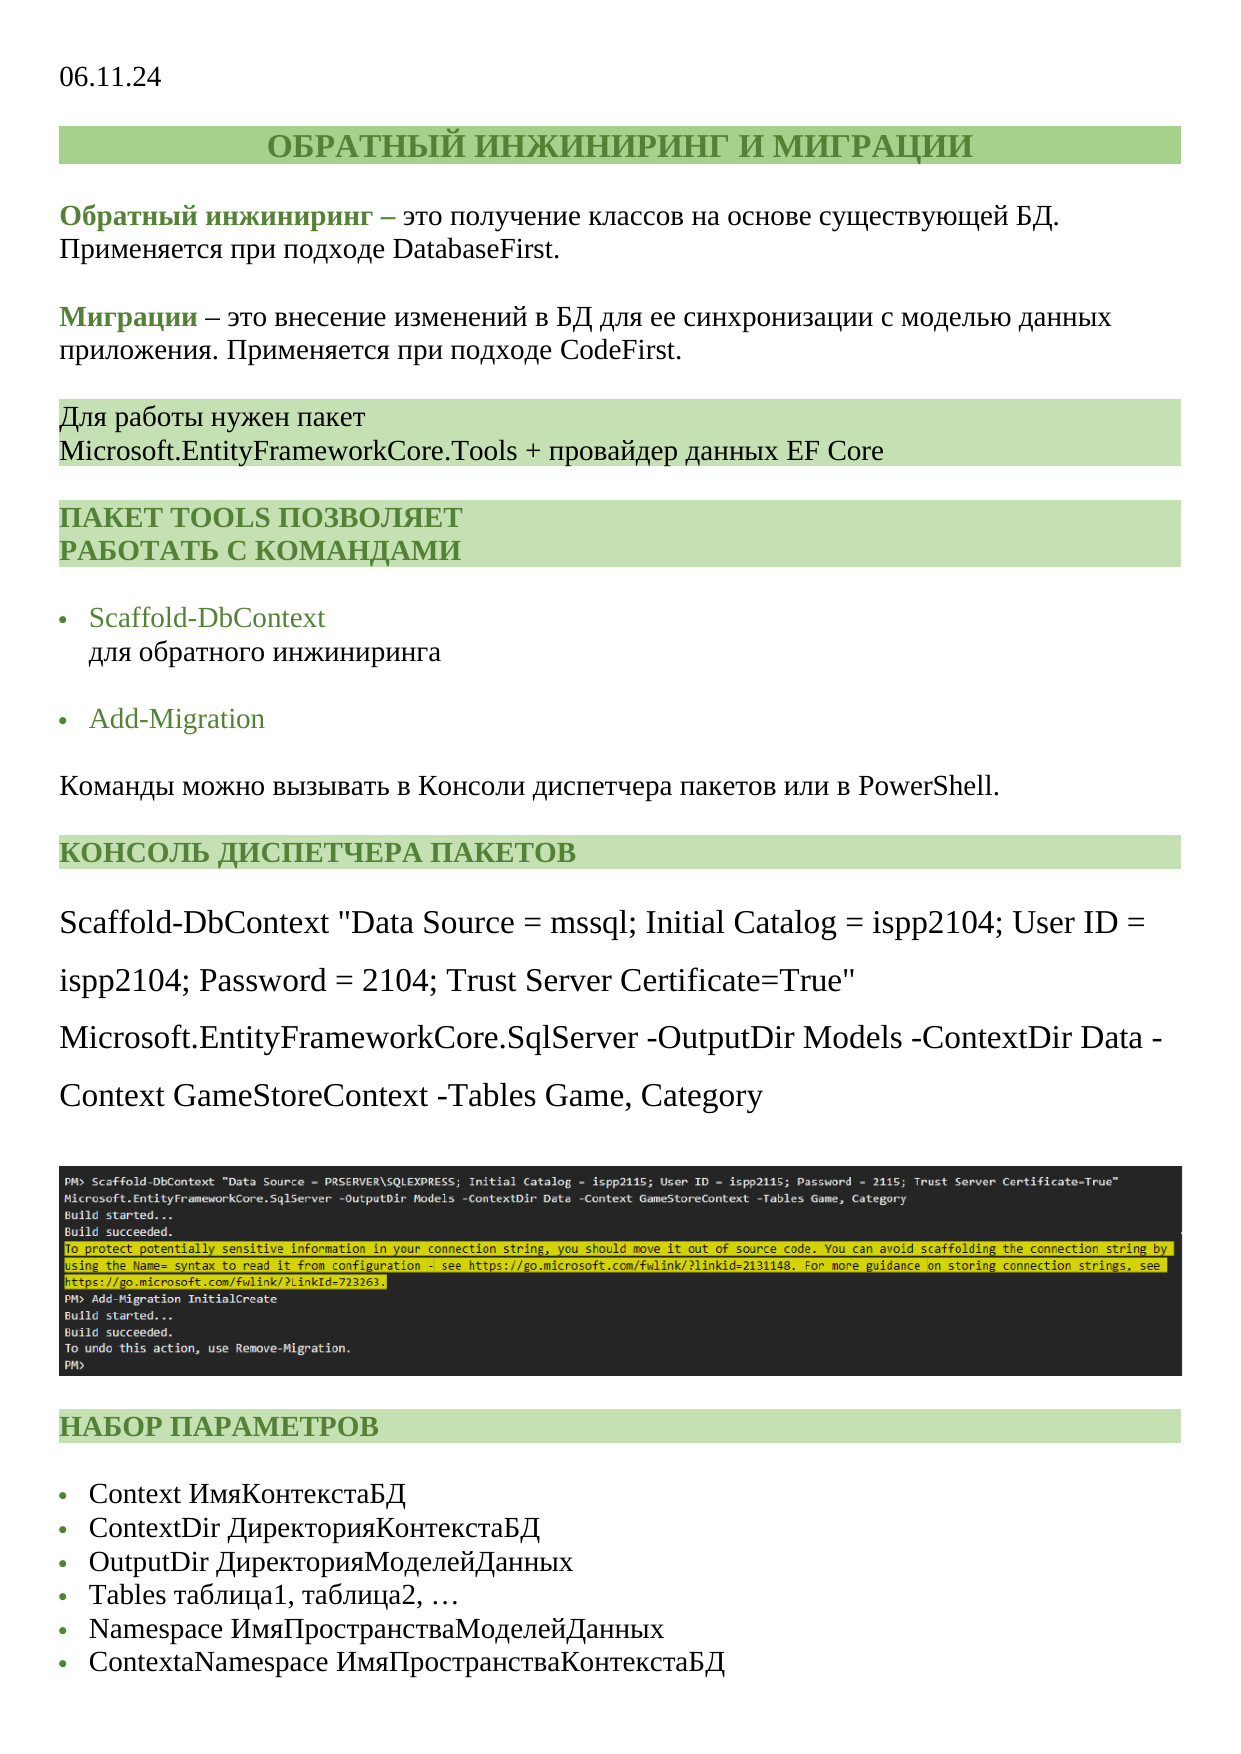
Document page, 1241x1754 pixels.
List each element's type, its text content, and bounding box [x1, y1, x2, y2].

picture [59, 1166, 1183, 1376]
text Команды можно вызывать в Консоли диспетчера пакетов или в PowerShell. [59, 768, 1181, 802]
text РАБОТАТЬ С КОМАНДАМИ [59, 533, 1181, 567]
list Scaffold-DbContext [59, 601, 1181, 634]
text Microsoft.EntityFrameworkCore.Tools + провайдер данных EF Core [59, 433, 1181, 466]
text 06.11.24 [59, 59, 1181, 93]
text Миграции – это внесение изменений в БД для ее синхронизации с моделью данных приложения. Применяется при подходе CodeFirst. [59, 299, 1181, 366]
subtitle НАБОР ПАРАМЕТРОВ [59, 1409, 1181, 1443]
list Namespace ИмяПространстваМоделейДанных [59, 1611, 1181, 1644]
text Для работы нужен пакет [59, 399, 1181, 433]
subtitle Scaffold-DbContext "Data Source = mssql; Initial Catalog = ispp2104; User ID = ispp2104; Password = 2104; Trust Server Certificate=True" Microsoft.EntityFrameworkCore.SqlServer -OutputDir Models -ContextDir Data -Context GameStoreContext -Tables Game, Category [59, 902, 1181, 1113]
list для обратного инжиниринга [59, 634, 1181, 668]
subtitle ОБРАТНЫЙ ИНЖИНИРИНГ И МИГРАЦИИ [59, 126, 1181, 164]
list OutputDir ДиректорияМоделейДанных [59, 1544, 1181, 1577]
text ПАКЕТ TOOLS ПОЗВОЛЯЕТ [59, 500, 1181, 533]
list Add-Migration [59, 701, 1181, 735]
subtitle КОНСОЛЬ ДИСПЕТЧЕРА ПАКЕТОВ [59, 835, 1181, 869]
list Tables таблица1, таблица2, … [59, 1577, 1181, 1611]
text Обратный инжиниринг – это получение классов на основе существующей БД. Применяется при подходе DatabaseFirst. [59, 198, 1181, 265]
list ContextDir ДиректорияКонтекстаБД [59, 1510, 1181, 1544]
list ContextaNamespace ИмяПространстваКонтекстаБД [59, 1644, 1181, 1678]
list Context ИмяКонтекстаБД [59, 1477, 1181, 1510]
